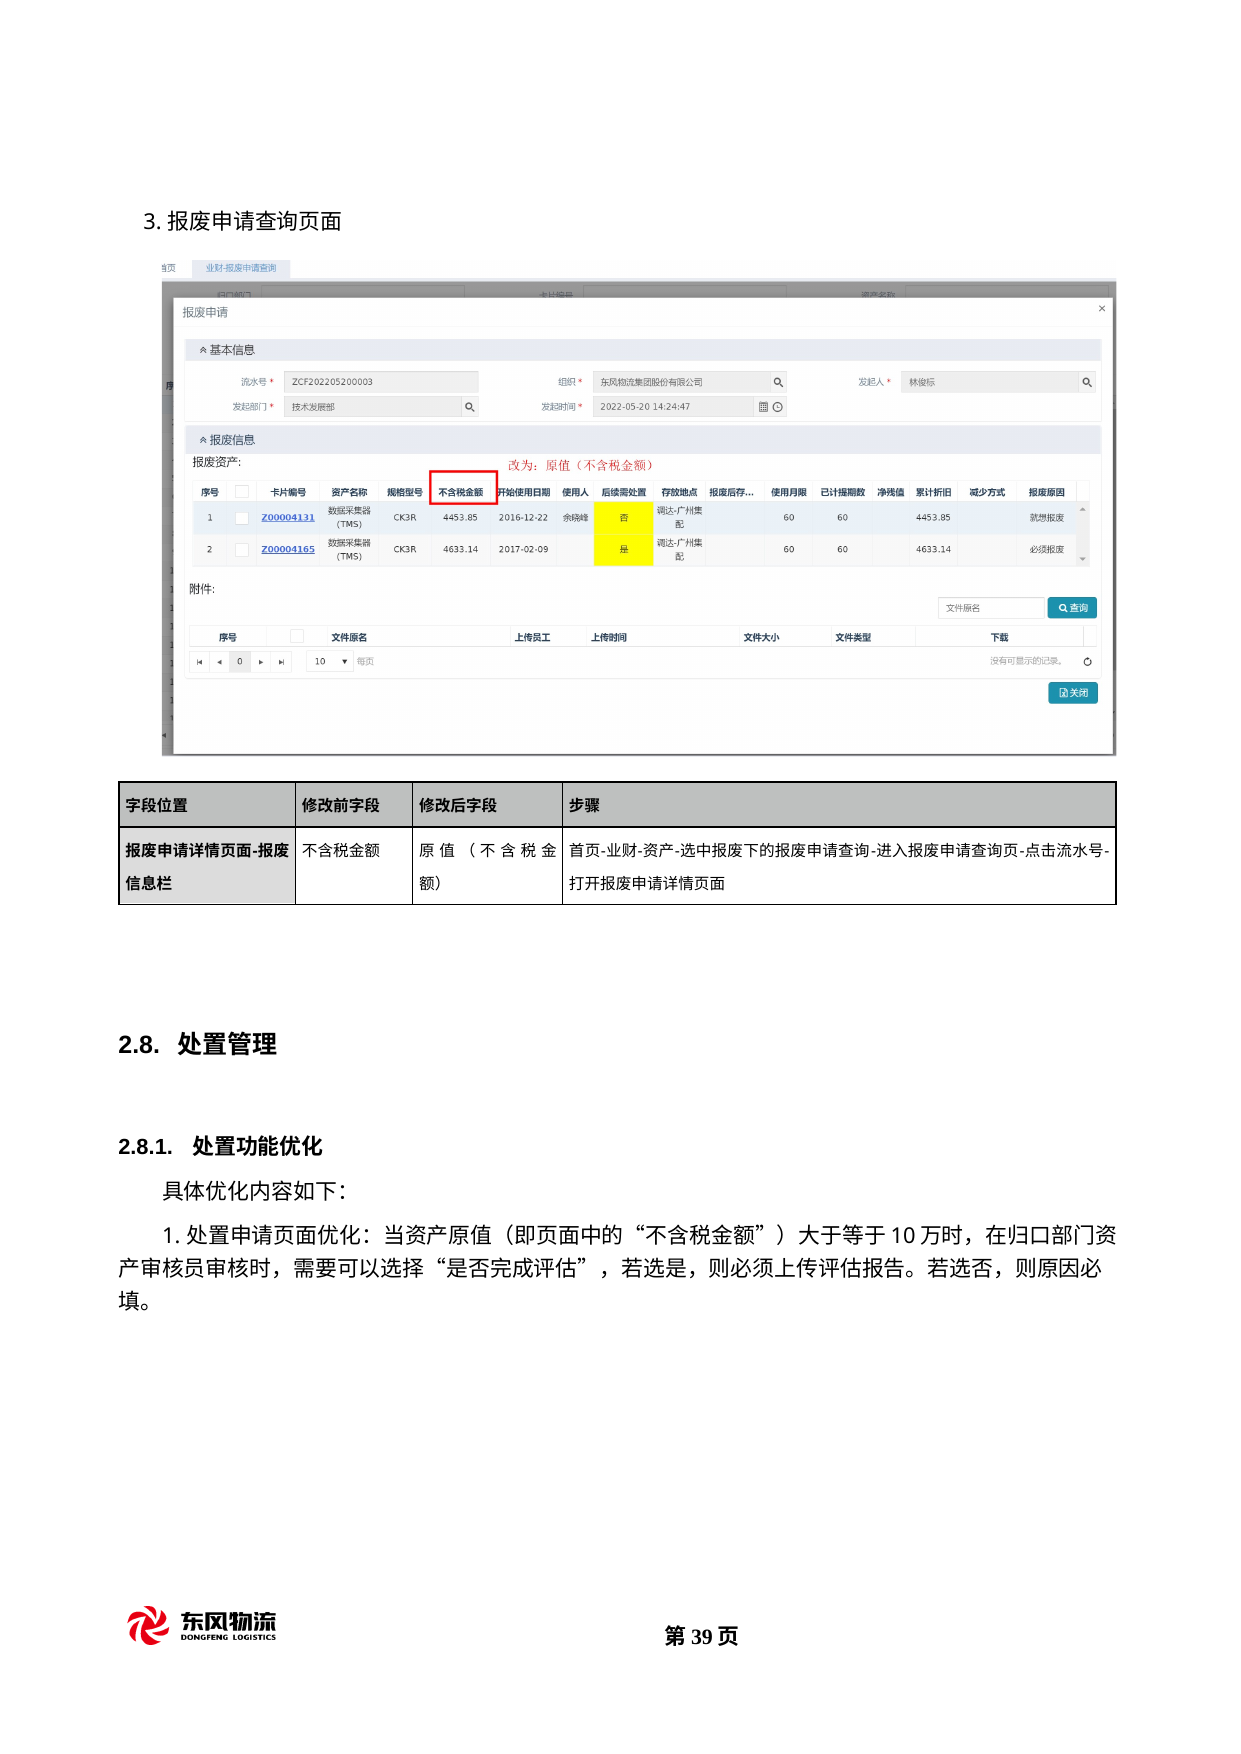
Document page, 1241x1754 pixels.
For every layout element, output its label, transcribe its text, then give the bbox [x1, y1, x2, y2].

list 报废申请查询页面 [143, 203, 1122, 236]
subtitle 处置功能优化 [118, 1128, 1122, 1161]
table_cell 首页-业财-资产-选中报废下的报废申请查询-进入报废申请查询页-点击流水号-打开报废申请详情页面 [563, 828, 1115, 903]
text 具体优化内容如下： [118, 1173, 1122, 1206]
table_header 字段位置 [120, 783, 295, 826]
picture [161, 260, 1117, 757]
table_header 修改后字段 [413, 783, 562, 826]
table_header 步骤 [563, 783, 1115, 826]
table_header 修改前字段 [296, 783, 412, 826]
table_cell 报废申请详情页面-报废信息栏 [120, 828, 295, 903]
table_cell 不含税金额 [296, 828, 412, 903]
subtitle 处置管理 [118, 1010, 1122, 1075]
list 处置申请页面优化：当资产原值（即页面中的“不含税金额”）大于等于10万时，在归口部门资产审核员审核时，需要可以选择“是否完成评估”，若选是，则必须上传评估报告。若选否，则原因必填。 [118, 1218, 1122, 1316]
table_cell 原值（不含税金额） [413, 828, 562, 903]
picture [127, 1606, 276, 1645]
